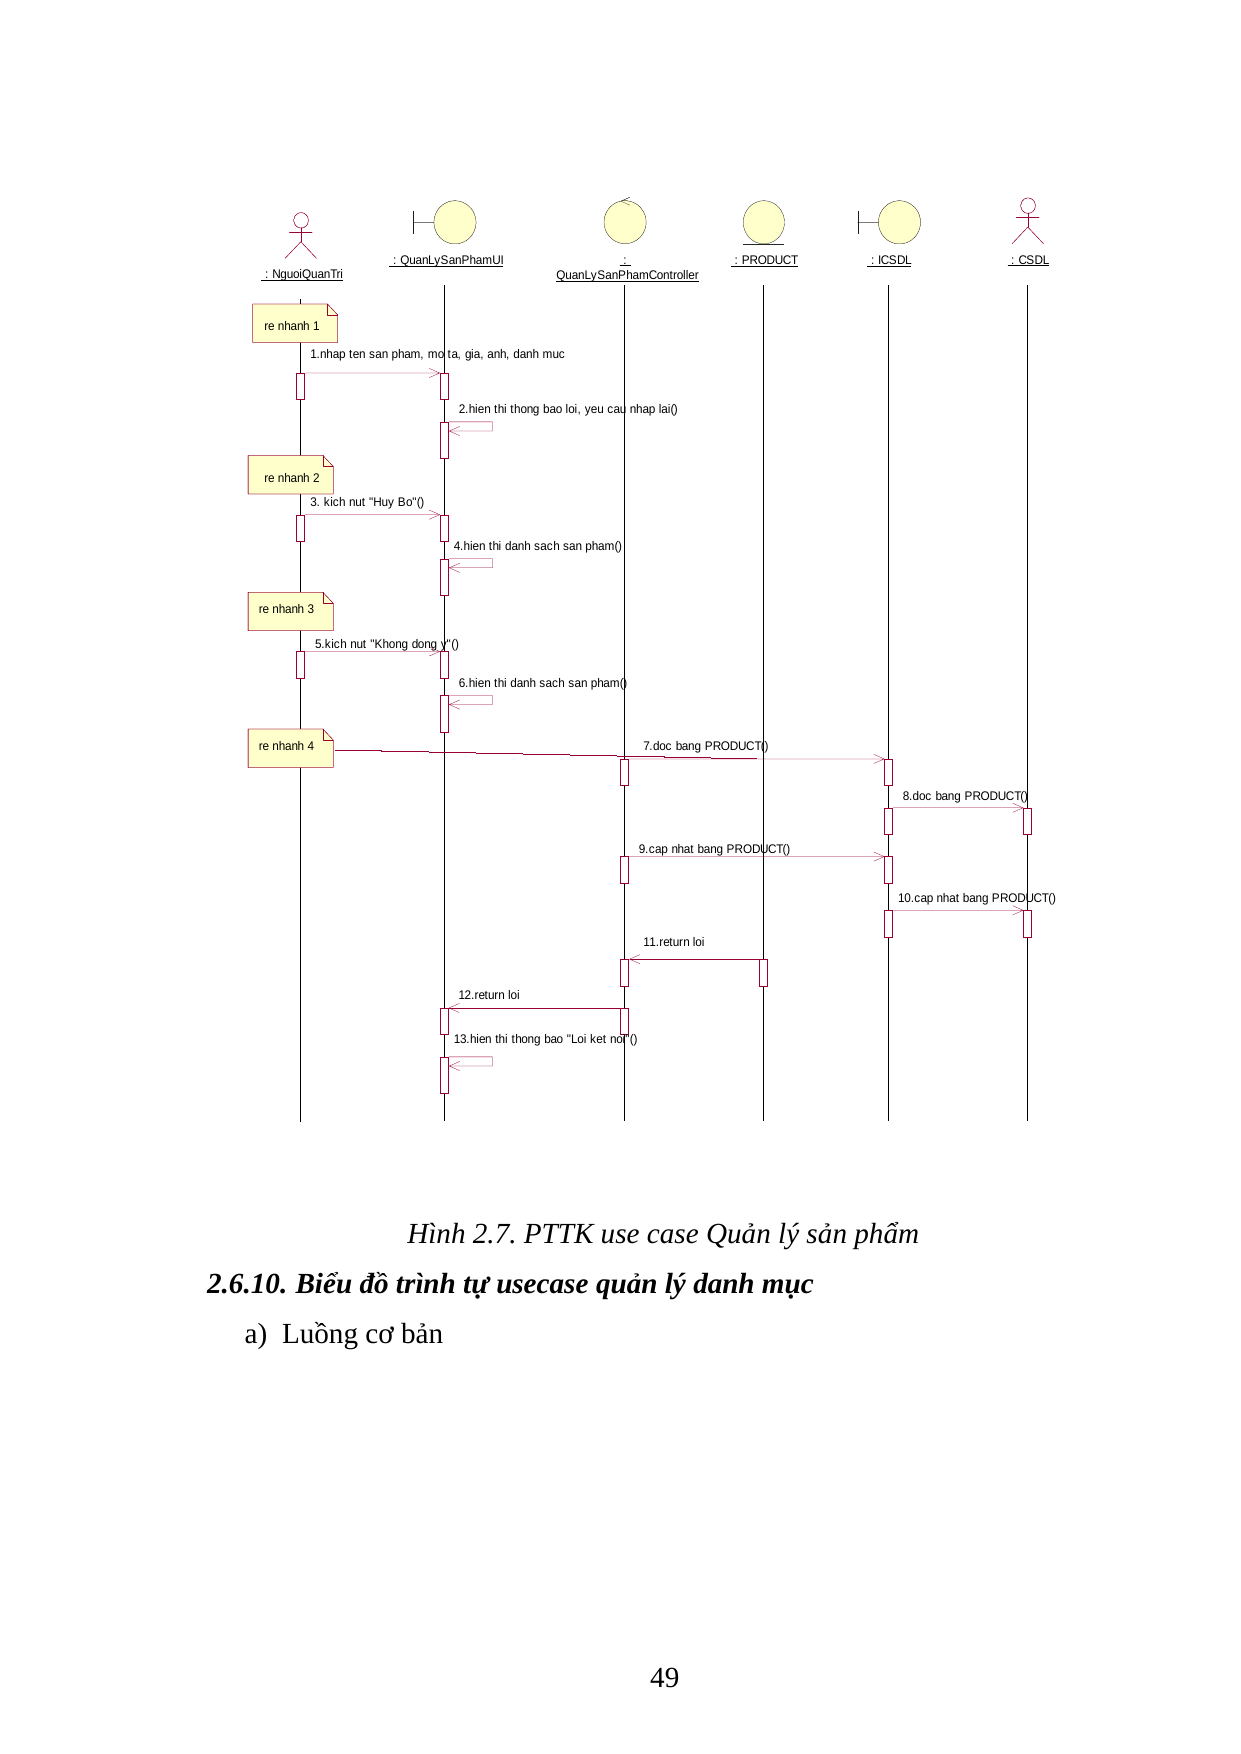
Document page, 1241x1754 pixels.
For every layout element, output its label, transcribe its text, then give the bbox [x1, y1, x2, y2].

subtitle Biểu đồ trình tự usecase quản lý danh mục [207, 1266, 1122, 1300]
list Luồng cơ bản [244, 1317, 1122, 1350]
text Hình 2.7. PTTK use case Quản lý sản phẩm [207, 1216, 1122, 1249]
